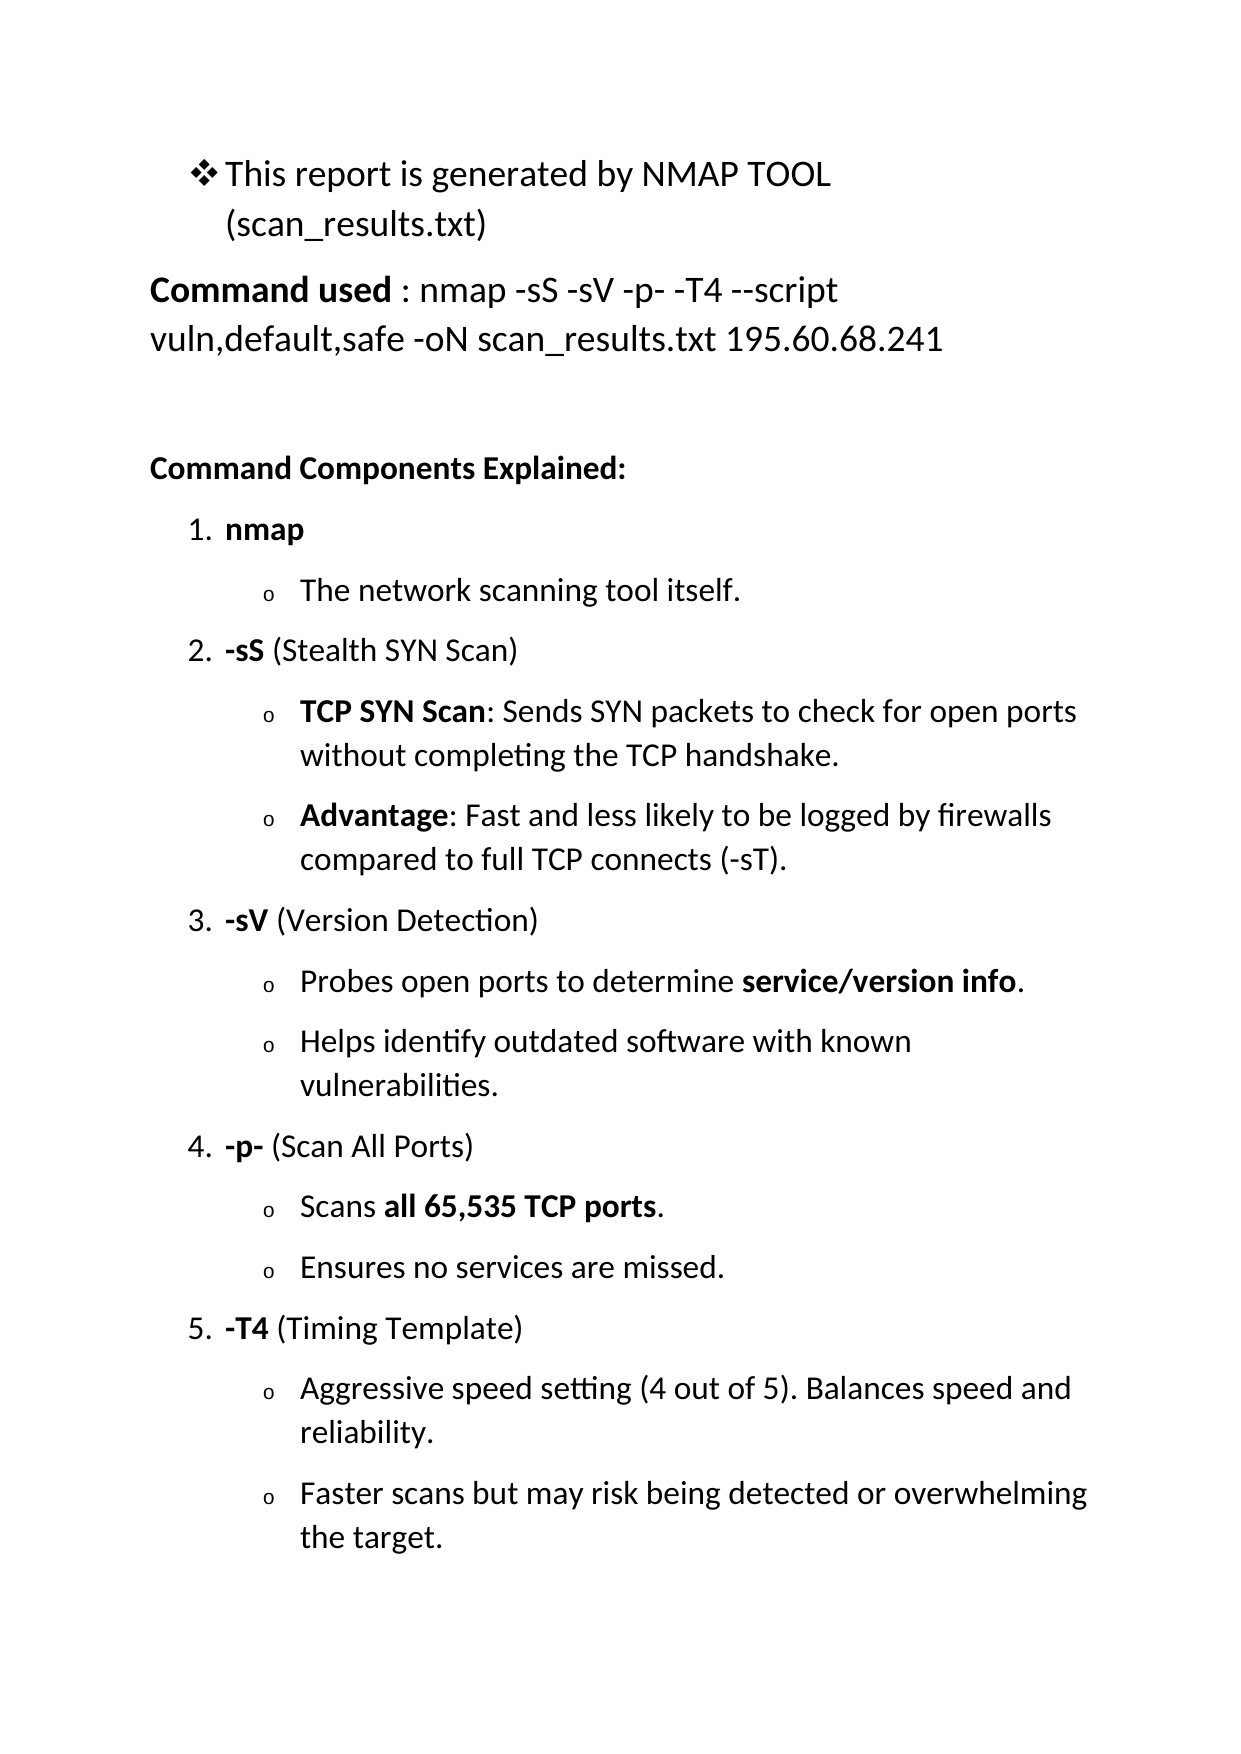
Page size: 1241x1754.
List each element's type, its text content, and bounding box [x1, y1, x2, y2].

list -T4 (Timing Template) [187, 1307, 1090, 1347]
list Scans all 65,535 TCP ports. [262, 1186, 1090, 1226]
list Advantage: Fast and less likely to be logged by firewalls compared to full TCP connects (-sT). [262, 794, 1090, 879]
list The network scanning tool itself. [262, 569, 1090, 609]
list -sS (Stealth SYN Scan) [187, 629, 1090, 670]
list This report is generated by NMAP TOOL (scan_results.txt) [187, 150, 1090, 245]
list nmap [187, 508, 1090, 549]
list Ensures no services are missed. [262, 1246, 1090, 1287]
list -sV (Version Detection) [187, 899, 1090, 940]
list Helps identify outdated software with known vulnerabilities. [262, 1020, 1090, 1105]
text Command Components Explained: [150, 447, 1090, 488]
list Probes open ports to determine service/version info. [262, 960, 1090, 1000]
list Faster scans but may risk being detected or overwhelming the target. [262, 1472, 1090, 1557]
list TCP SYN Scan: Sends SYN packets to check for open ports without completing the TCP handshake. [262, 690, 1090, 774]
list -p- (Scan All Ports) [187, 1125, 1090, 1166]
list Aggressive speed setting (4 out of 5). Balances speed and reliability. [262, 1367, 1090, 1452]
text Command used : nmap -sS -sV -p- -T4 --script vuln,default,safe -oN scan_results.txt 195.60.68.241 [150, 266, 1090, 361]
